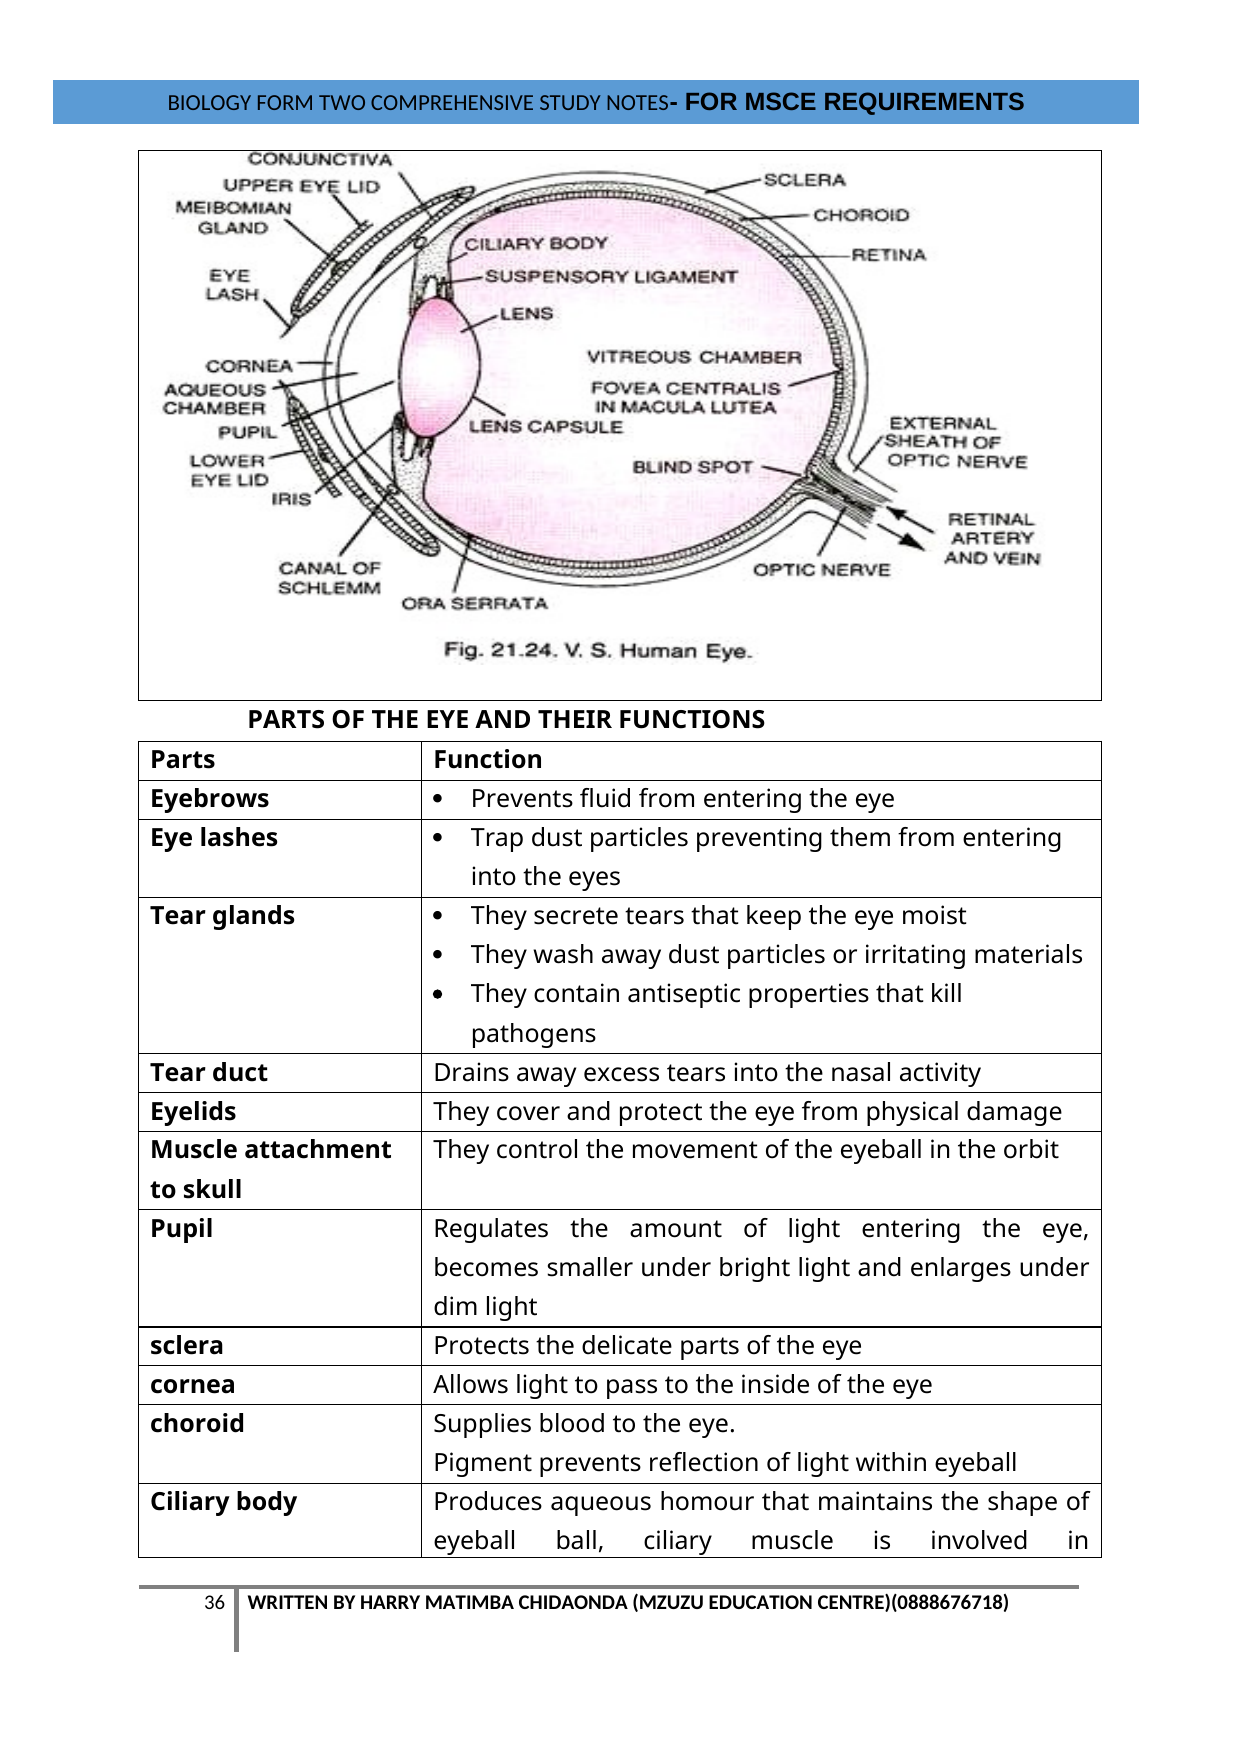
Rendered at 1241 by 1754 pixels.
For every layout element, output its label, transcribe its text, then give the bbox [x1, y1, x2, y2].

table_header Parts [139, 742, 421, 779]
table_cell choroid [139, 1405, 421, 1482]
table_cell Eye lashes [139, 820, 421, 897]
table_cell Protects the delicate parts of the eye [422, 1328, 1101, 1365]
table_cell Muscle attachment to skull [139, 1132, 421, 1209]
table_cell Trap dust particles preventing them from entering into the eyes [422, 820, 1101, 897]
table_cell Ciliary body [139, 1484, 421, 1557]
table_cell They cover and protect the eye from physical damage [422, 1093, 1101, 1131]
table_cell Regulates the amount of light entering the eye, becomes smaller under bright light and enlarges under dim light [422, 1210, 1101, 1326]
table_header Function [422, 742, 1101, 779]
table_cell sclera [139, 1328, 421, 1365]
table_cell Eyebrows [139, 781, 421, 818]
table_cell Allows light to pass to the inside of the eye [422, 1366, 1101, 1404]
text PARTS OF THE EYE AND THEIR FUNCTIONS [150, 701, 1090, 736]
table_header [139, 151, 1101, 700]
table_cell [422, 1484, 1101, 1557]
table_cell Pupil [139, 1210, 421, 1326]
table_cell They control the movement of the eyeball in the orbit [422, 1132, 1101, 1209]
picture [150, 151, 1046, 665]
table_cell Tear glands [139, 898, 421, 1053]
table_cell Supplies blood to the eye. Pigment prevents reflection of light within eyeball [422, 1405, 1101, 1482]
table_cell Eyelids [139, 1093, 421, 1131]
table_cell Drains away excess tears into the nasal activity [422, 1054, 1101, 1092]
table_cell They secrete tears that keep the eye moist They wash away dust particles or irritating materials They contain antiseptic properties that kill pathogens [422, 898, 1101, 1053]
table_cell cornea [139, 1366, 421, 1404]
table_cell Prevents fluid from entering the eye [422, 781, 1101, 818]
table_cell Tear duct [139, 1054, 421, 1092]
